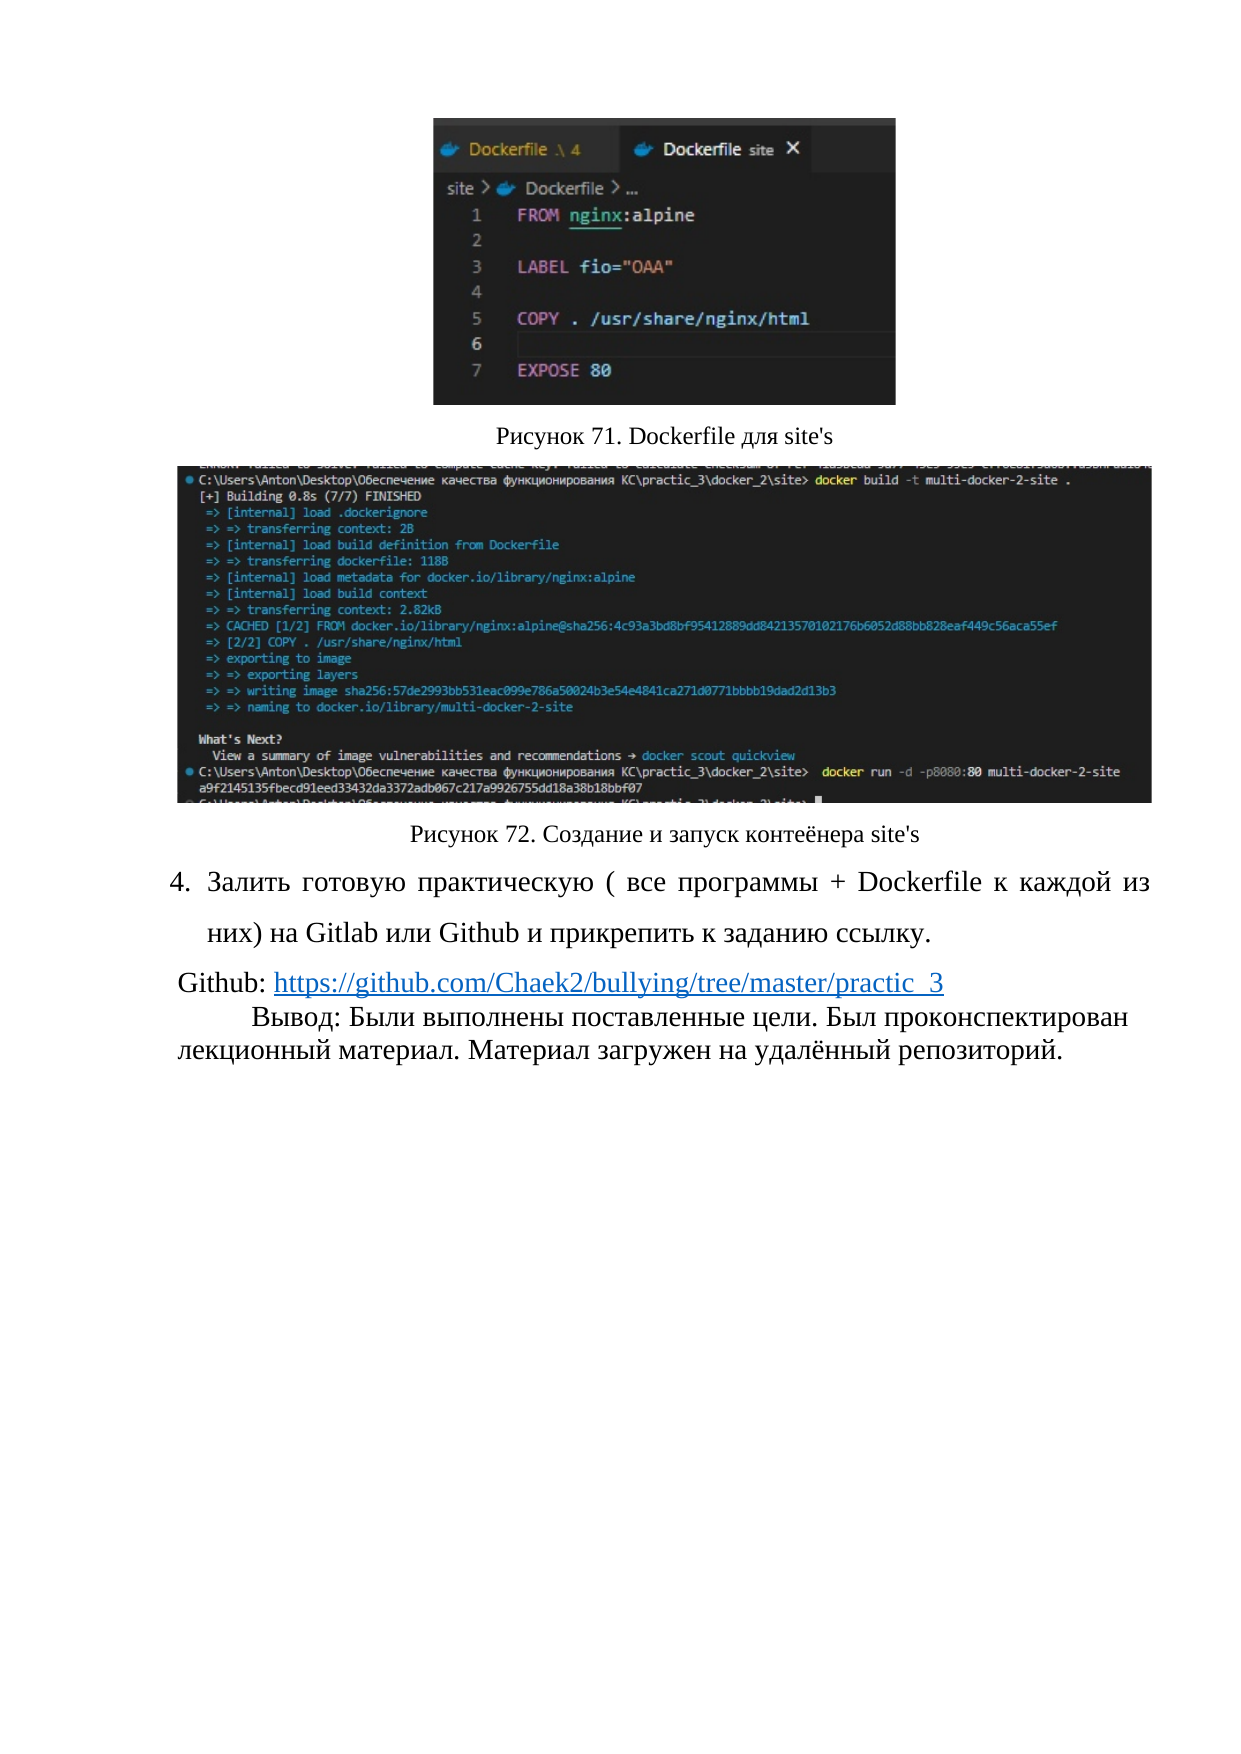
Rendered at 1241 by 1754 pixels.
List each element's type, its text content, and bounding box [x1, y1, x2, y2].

picture [433, 118, 896, 405]
list Залить готовую практическую ( все программы + Dockerfile к каждой из них) на Gitlab или Github и прикрепить к заданию ссылку. [169, 864, 1152, 948]
text Вывод: Были выполнены поставленные цели. Был проконспектирован лекционный материал. Материал загружен на удалённый репозиторий. [177, 999, 1152, 1066]
text Рисунок 71. Dockerfile для site's [177, 421, 1152, 450]
text Github: https://github.com/Chaek2/bullying/tree/master/practic_3 [177, 965, 1152, 999]
text Рисунок 72. Создание и запуск контеёнера site's [177, 819, 1152, 848]
picture [177, 466, 1152, 803]
